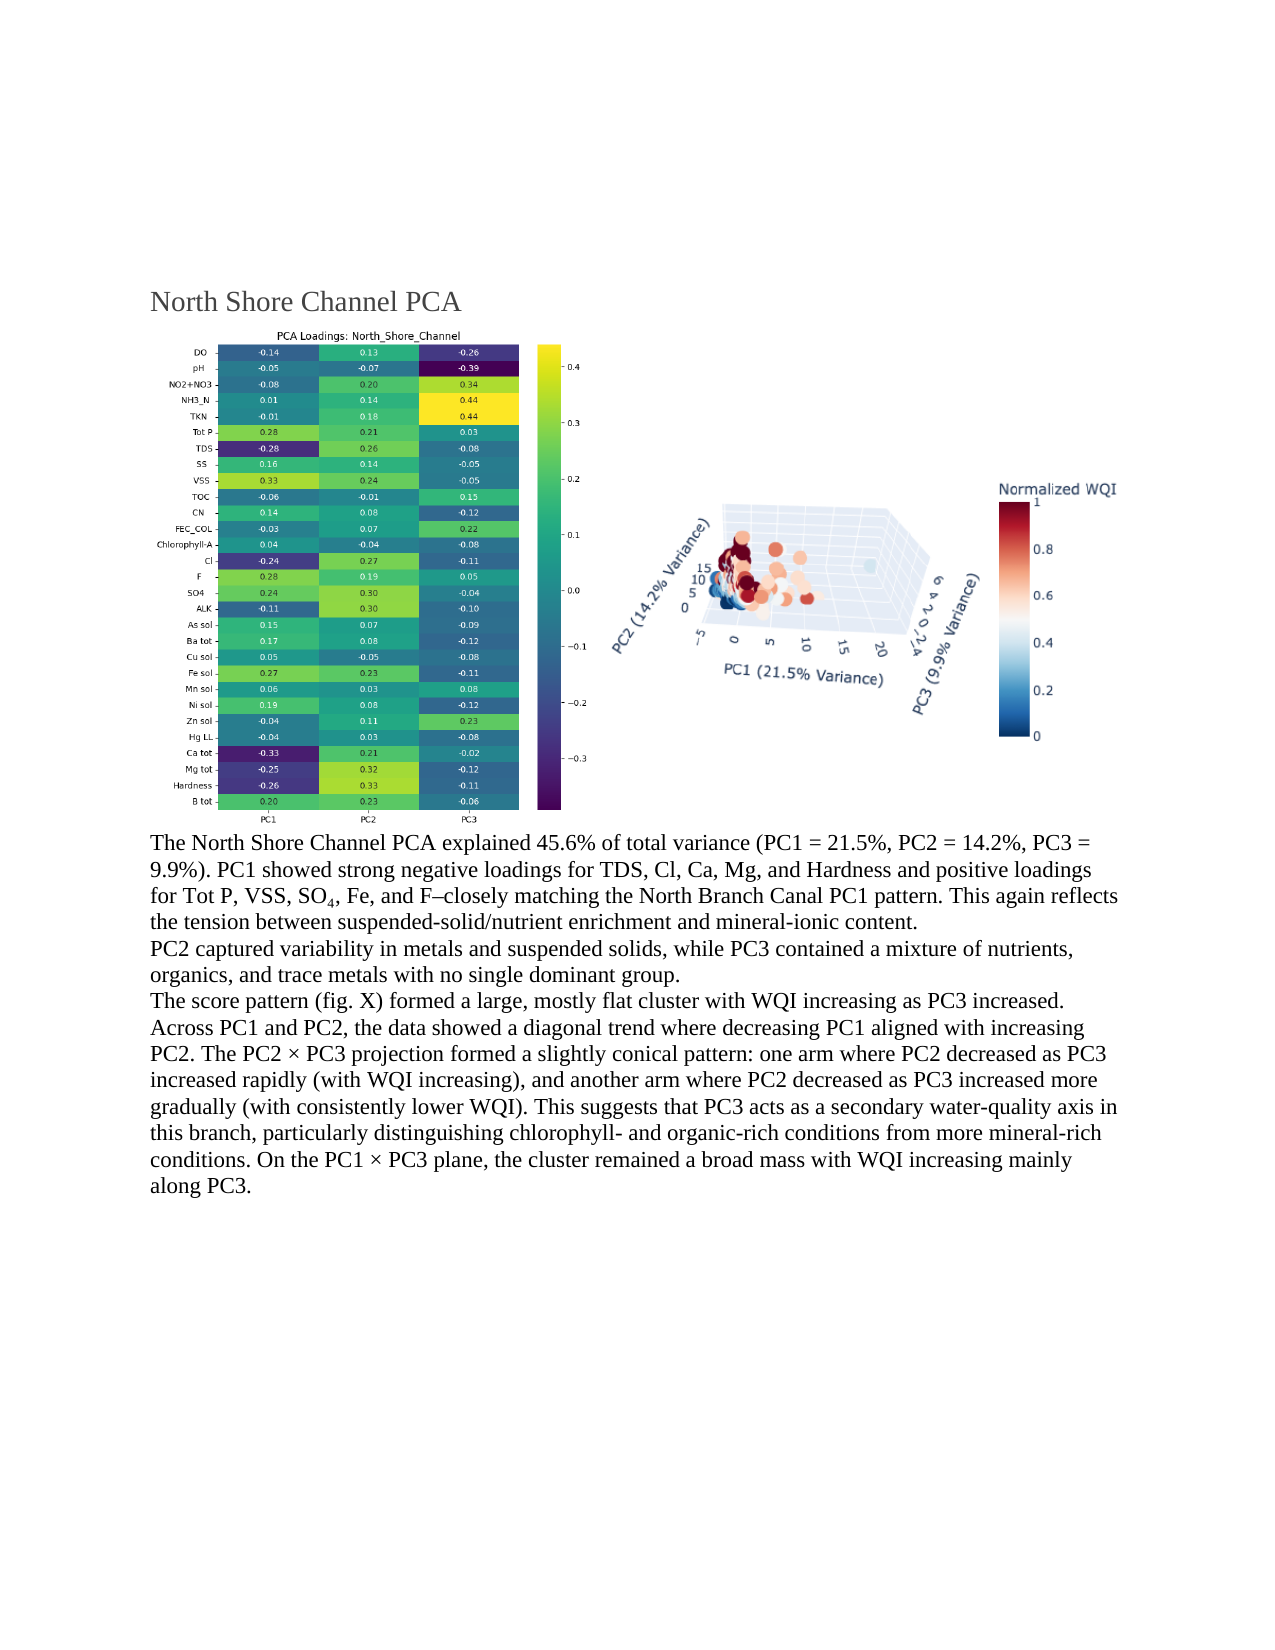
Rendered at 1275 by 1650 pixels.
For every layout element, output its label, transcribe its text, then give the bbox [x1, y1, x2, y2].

text The score pattern (fig. X) formed a large, mostly flat cluster with WQI increasing as PC3 increased. Across PC1 and PC2, the data showed a diagonal trend where decreasing PC1 aligned with increasing PC2. The PC2 × PC3 projection formed a slightly conical pattern: one arm where PC2 decreased as PC3 increased rapidly (with WQI increasing), and another arm where PC2 decreased as PC3 increased more gradually (with consistently lower WQI). This suggests that PC3 acts as a secondary water-quality axis in this branch, particularly distinguishing chlorophyll- and organic-rich conditions from more mineral-rich conditions. On the PC1 × PC3 plane, the cluster remained a broad mass with WQI increasing mainly along PC3. [150, 987, 1125, 1198]
text The North Shore Channel PCA explained 45.6% of total variance (PC1 = 21.5%, PC2 = 14.2%, PC3 = 9.9%). PC1 showed strong negative loadings for TDS, Cl, Ca, Mg, and Hardness and positive loadings for Tot P, VSS, SO₄, Fe, and F–closely matching the North Branch Canal PC1 pattern. This again reflects the tension between suspended-solid/nutrient enrichment and mineral-ionic content. [150, 829, 1125, 935]
text North Shore Channel PCA [150, 284, 1125, 317]
text PC2 captured variability in metals and suspended solids, while PC3 contained a mixture of nutrients, organics, and trace metals with no single dominant group. [150, 935, 1125, 987]
picture [150, 325, 1123, 830]
